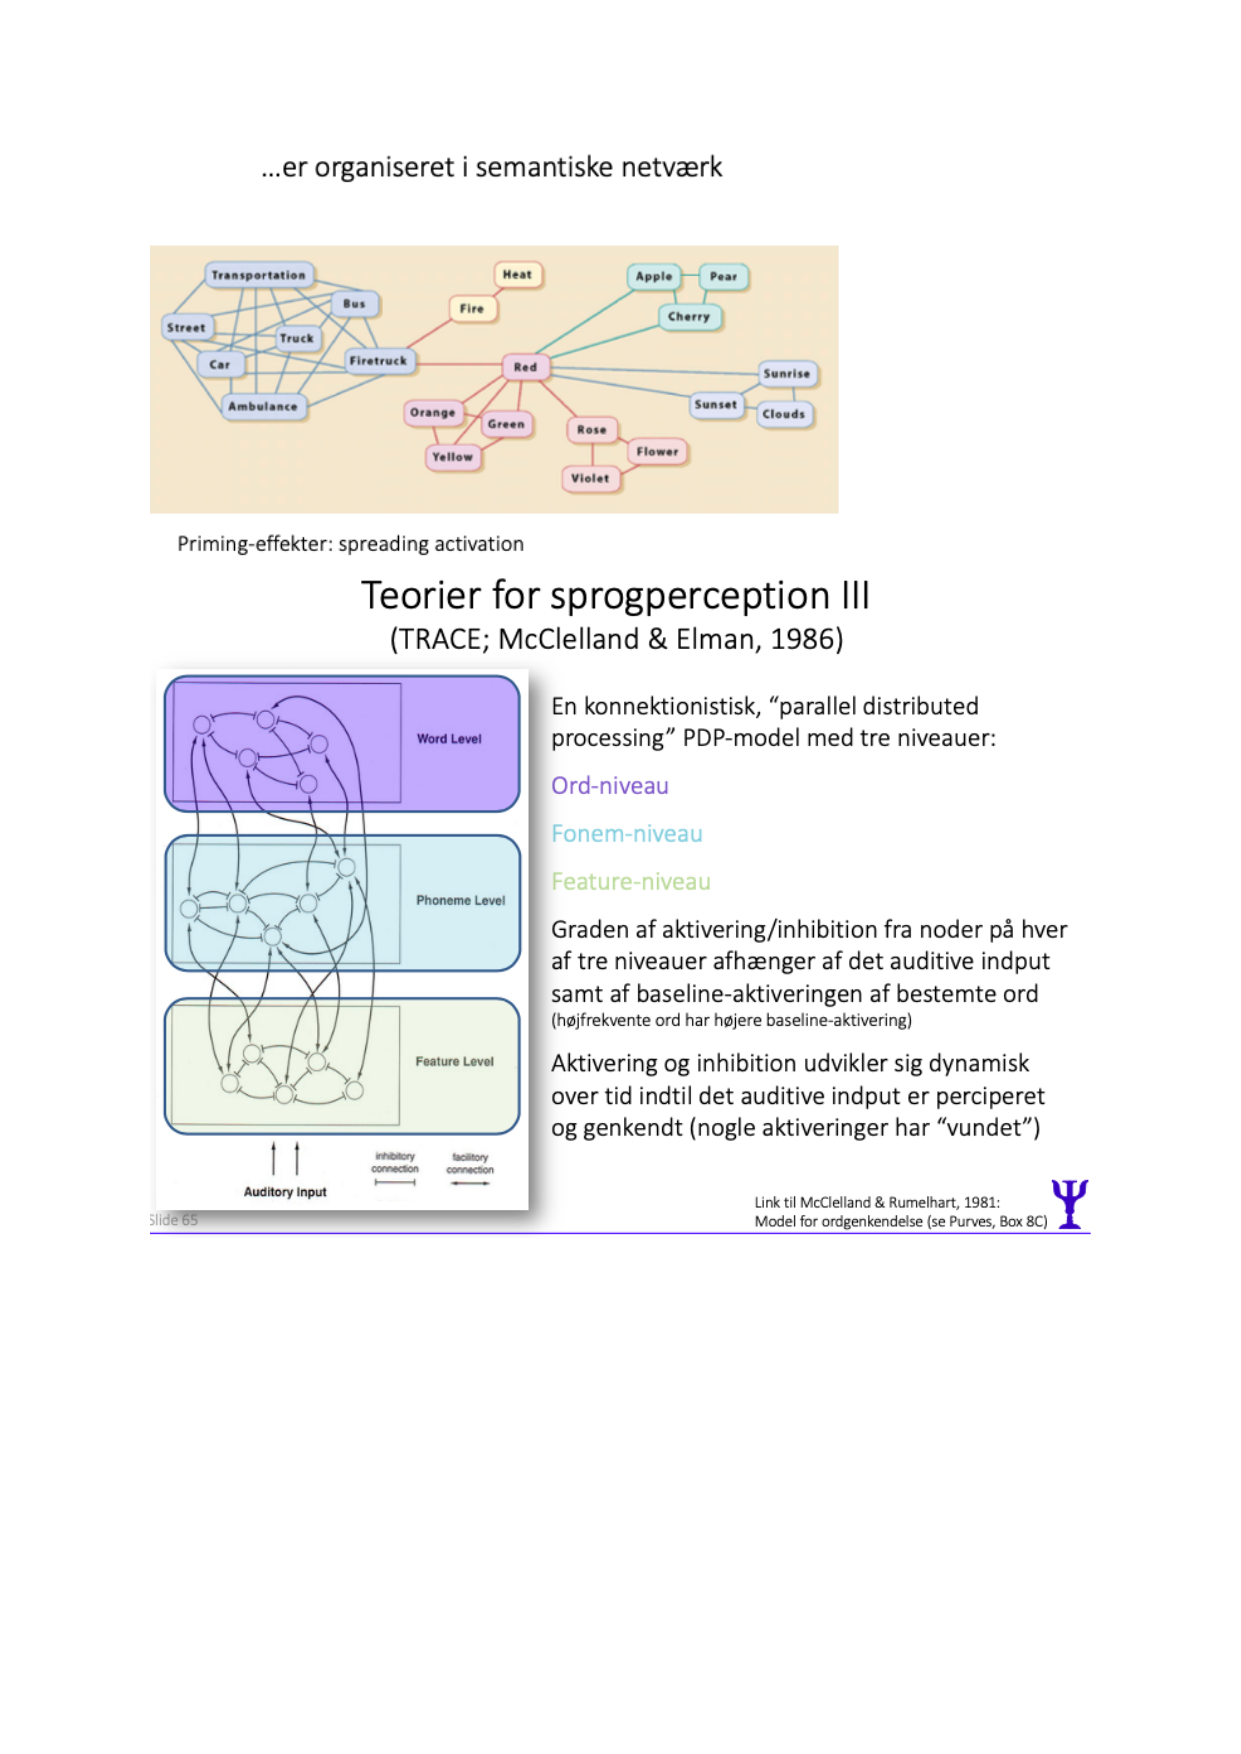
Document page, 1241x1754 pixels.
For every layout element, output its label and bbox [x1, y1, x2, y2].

picture [150, 150, 843, 569]
picture [150, 572, 1091, 1238]
